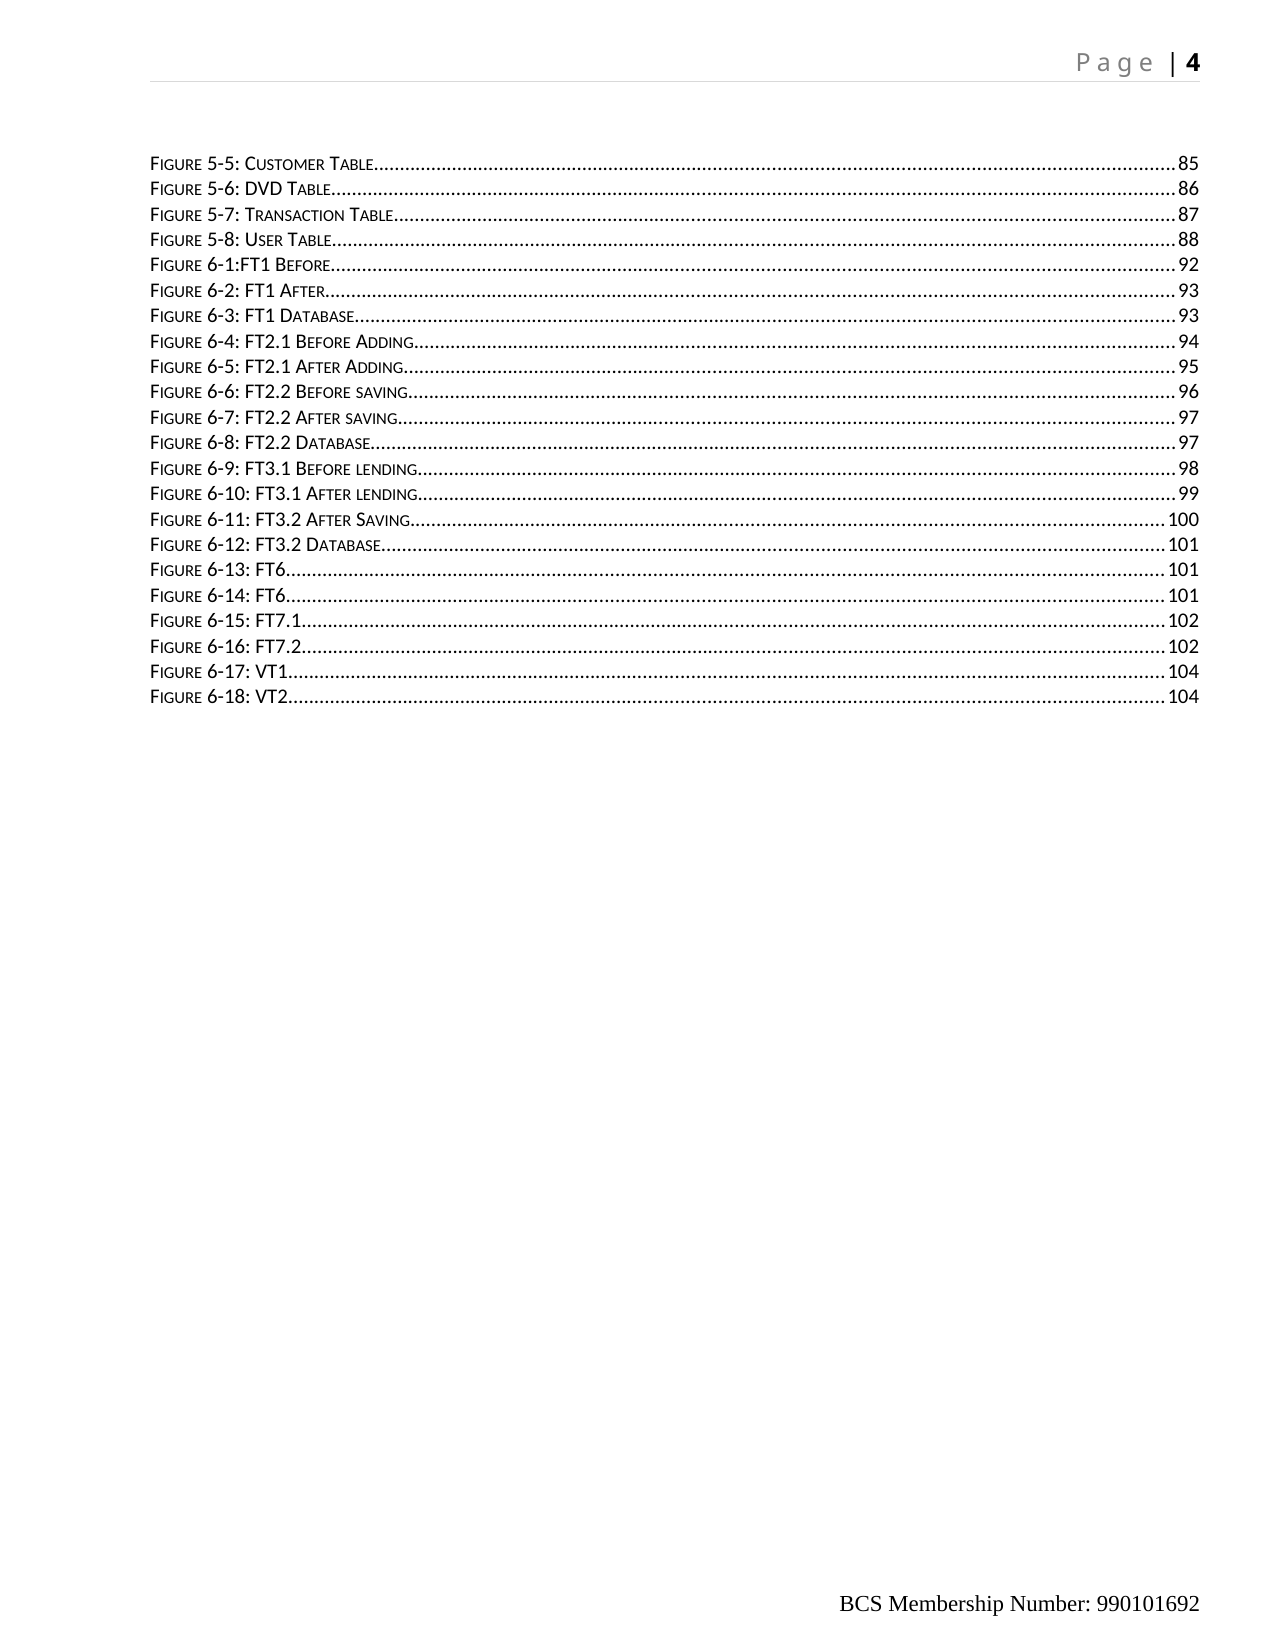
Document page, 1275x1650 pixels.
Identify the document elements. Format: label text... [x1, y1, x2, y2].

text Figure 6-17: VT1 104 [150, 658, 1200, 684]
text Figure 5-7: Transaction Table 87 [150, 201, 1200, 226]
text Figure 6-2: FT1 After 93 [150, 277, 1200, 302]
text Figure 6-18: VT2 104 [150, 684, 1200, 709]
text Figure 6-4: FT2.1 Before Adding 94 [150, 328, 1200, 353]
text Figure 6-15: FT7.1 102 [150, 607, 1200, 633]
text Figure 6-3: FT1 Database 93 [150, 302, 1200, 328]
text Figure 6-8: FT2.2 Database 97 [150, 429, 1200, 455]
text Figure 6-5: FT2.1 After Adding 95 [150, 353, 1200, 379]
text Figure 6-13: FT6 101 [150, 557, 1200, 582]
text Figure 6-6: FT2.2 Before saving 96 [150, 379, 1200, 404]
text Figure 5-5: Customer Table 85 [150, 150, 1200, 175]
text Figure 6-7: FT2.2 After saving 97 [150, 404, 1200, 429]
text Figure 6-1:FT1 Before 92 [150, 252, 1200, 277]
text Figure 6-14: FT6 101 [150, 582, 1200, 607]
text Figure 6-16: FT7.2 102 [150, 633, 1200, 658]
text Figure 6-10: FT3.1 After lending 99 [150, 480, 1200, 506]
text Figure 6-9: FT3.1 Before lending 98 [150, 455, 1200, 480]
text Figure 5-6: DVD Table 86 [150, 175, 1200, 201]
text Figure 6-11: FT3.2 After Saving 100 [150, 506, 1200, 531]
text Figure 5-8: User Table 88 [150, 226, 1200, 252]
text Figure 6-12: FT3.2 Database 101 [150, 531, 1200, 557]
